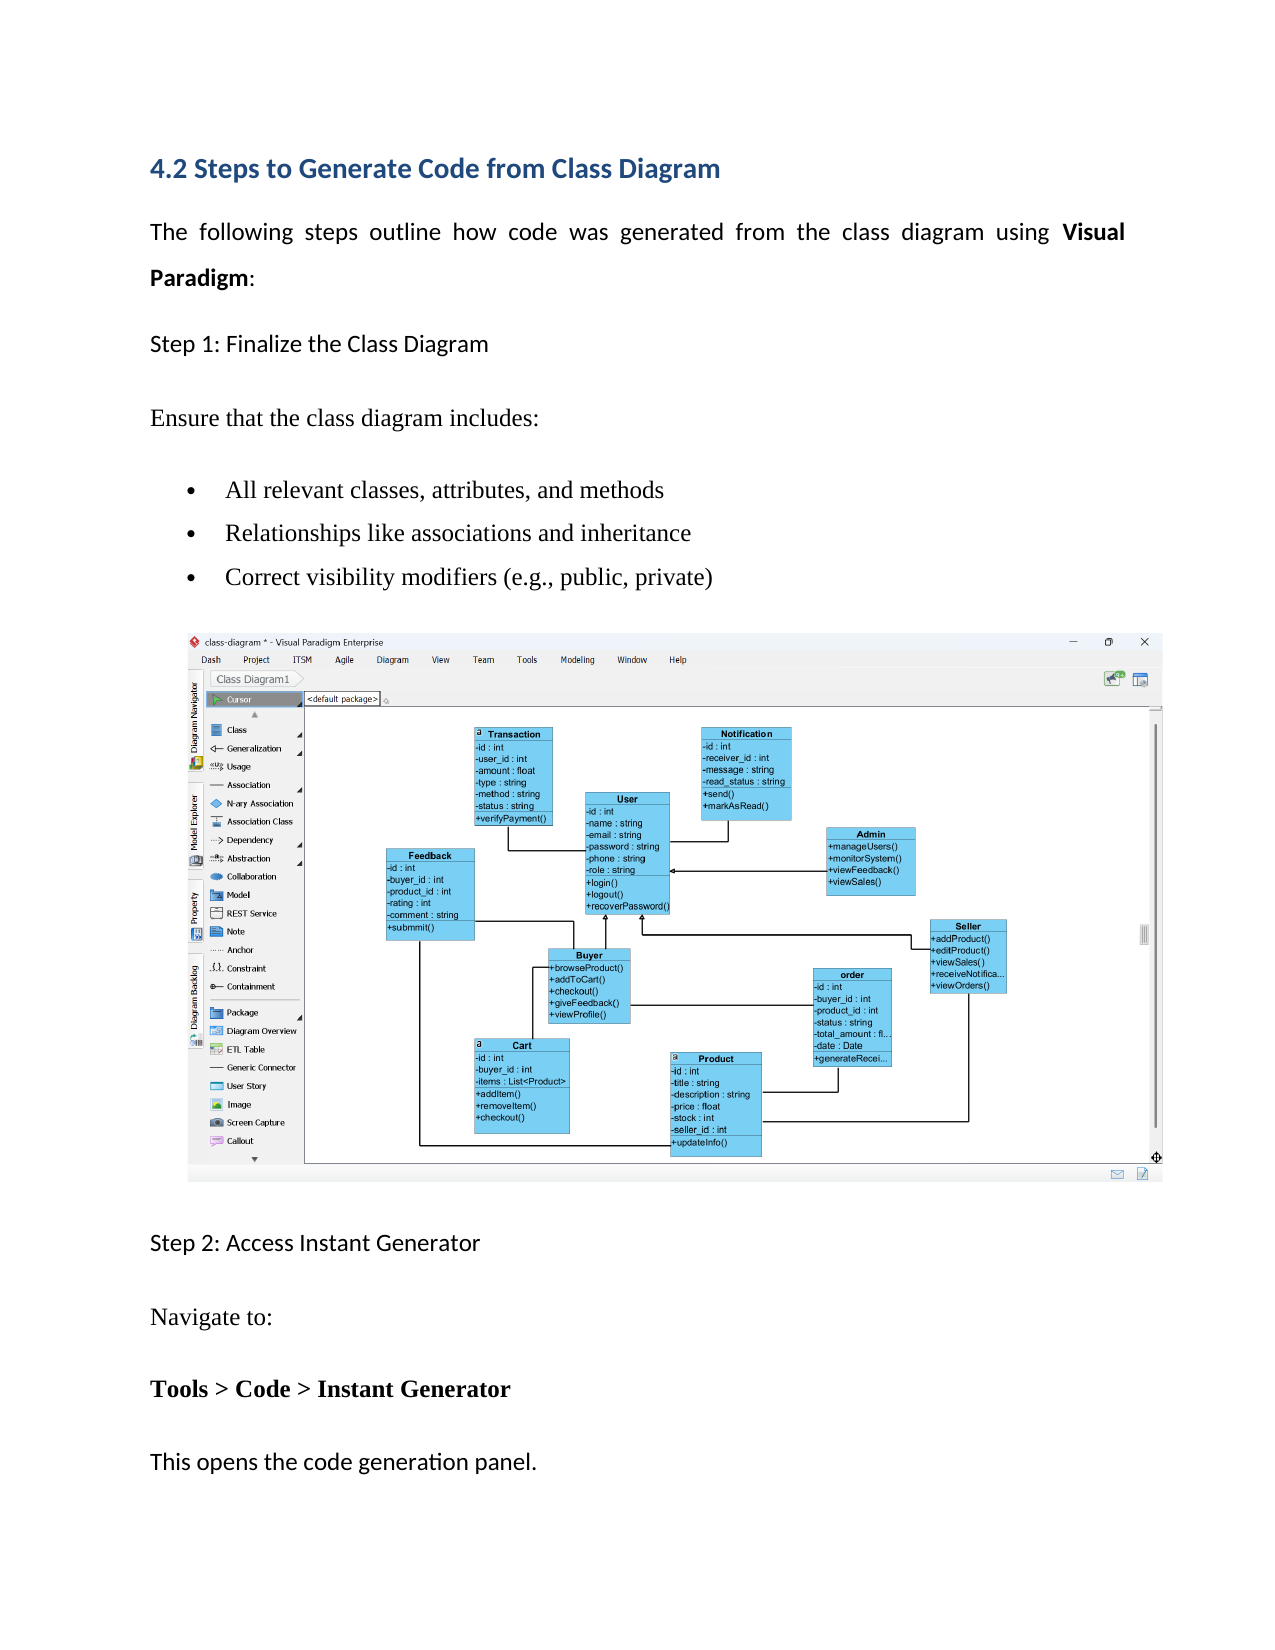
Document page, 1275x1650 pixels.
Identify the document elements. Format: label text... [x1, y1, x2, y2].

subtitle 4.2 Steps to Generate Code from Class Diagram [150, 150, 1125, 186]
text Ensure that the class diagram includes: [150, 403, 1125, 432]
text This opens the code generation panel. [150, 1446, 1125, 1477]
text Step 2: Access Instant Generator [150, 1227, 1125, 1257]
text The following steps outline how code was generated from the class diagram using Visual Paradigm: [150, 216, 1125, 292]
list All relevant classes, attributes, and methods [187, 475, 1125, 504]
text Step 1: Finalize the Class Diagram [150, 328, 1125, 359]
list Correct visibility modifiers (e.g., public, private) [187, 562, 1125, 590]
text Navigate to: [150, 1302, 1125, 1330]
text Tools > Code > Instant Generator [150, 1374, 1125, 1403]
picture [187, 633, 1163, 1183]
list Relationships like associations and inheritance [187, 518, 1125, 547]
